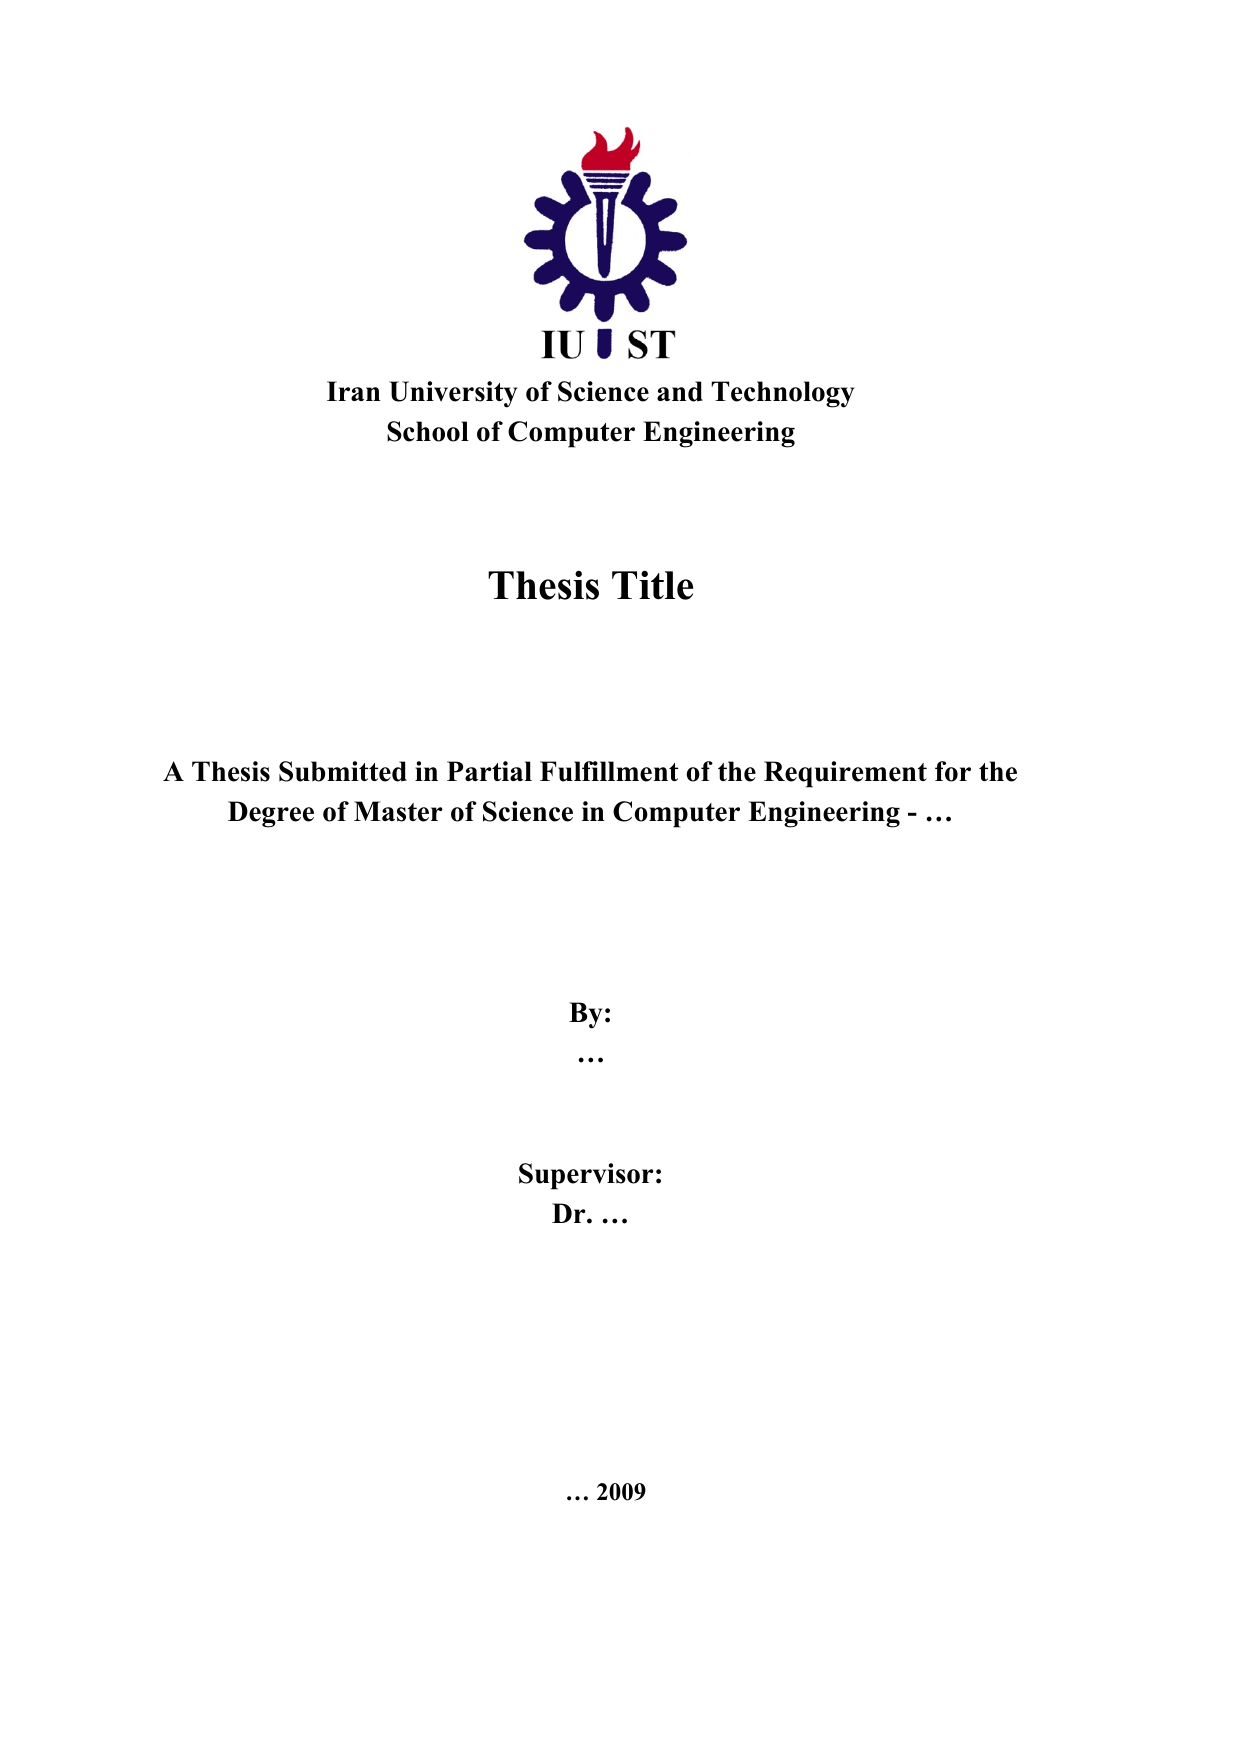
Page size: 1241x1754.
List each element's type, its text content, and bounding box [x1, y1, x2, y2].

text Supervisor: [118, 1156, 1063, 1189]
picture [489, 118, 722, 369]
text A Thesis Submitted in Partial Fulfillment of the Requirement for the Degree of Master of Science in Computer Engineering - … [118, 754, 1063, 827]
text Dr. … [118, 1196, 1063, 1229]
text … 2009 [118, 1477, 1063, 1506]
text By: [118, 995, 1063, 1028]
text Thesis Title [118, 560, 1063, 608]
text of Science and Technology [118, 374, 1063, 408]
text … [118, 1035, 1063, 1069]
text School of Computer Engineering [118, 414, 1063, 448]
